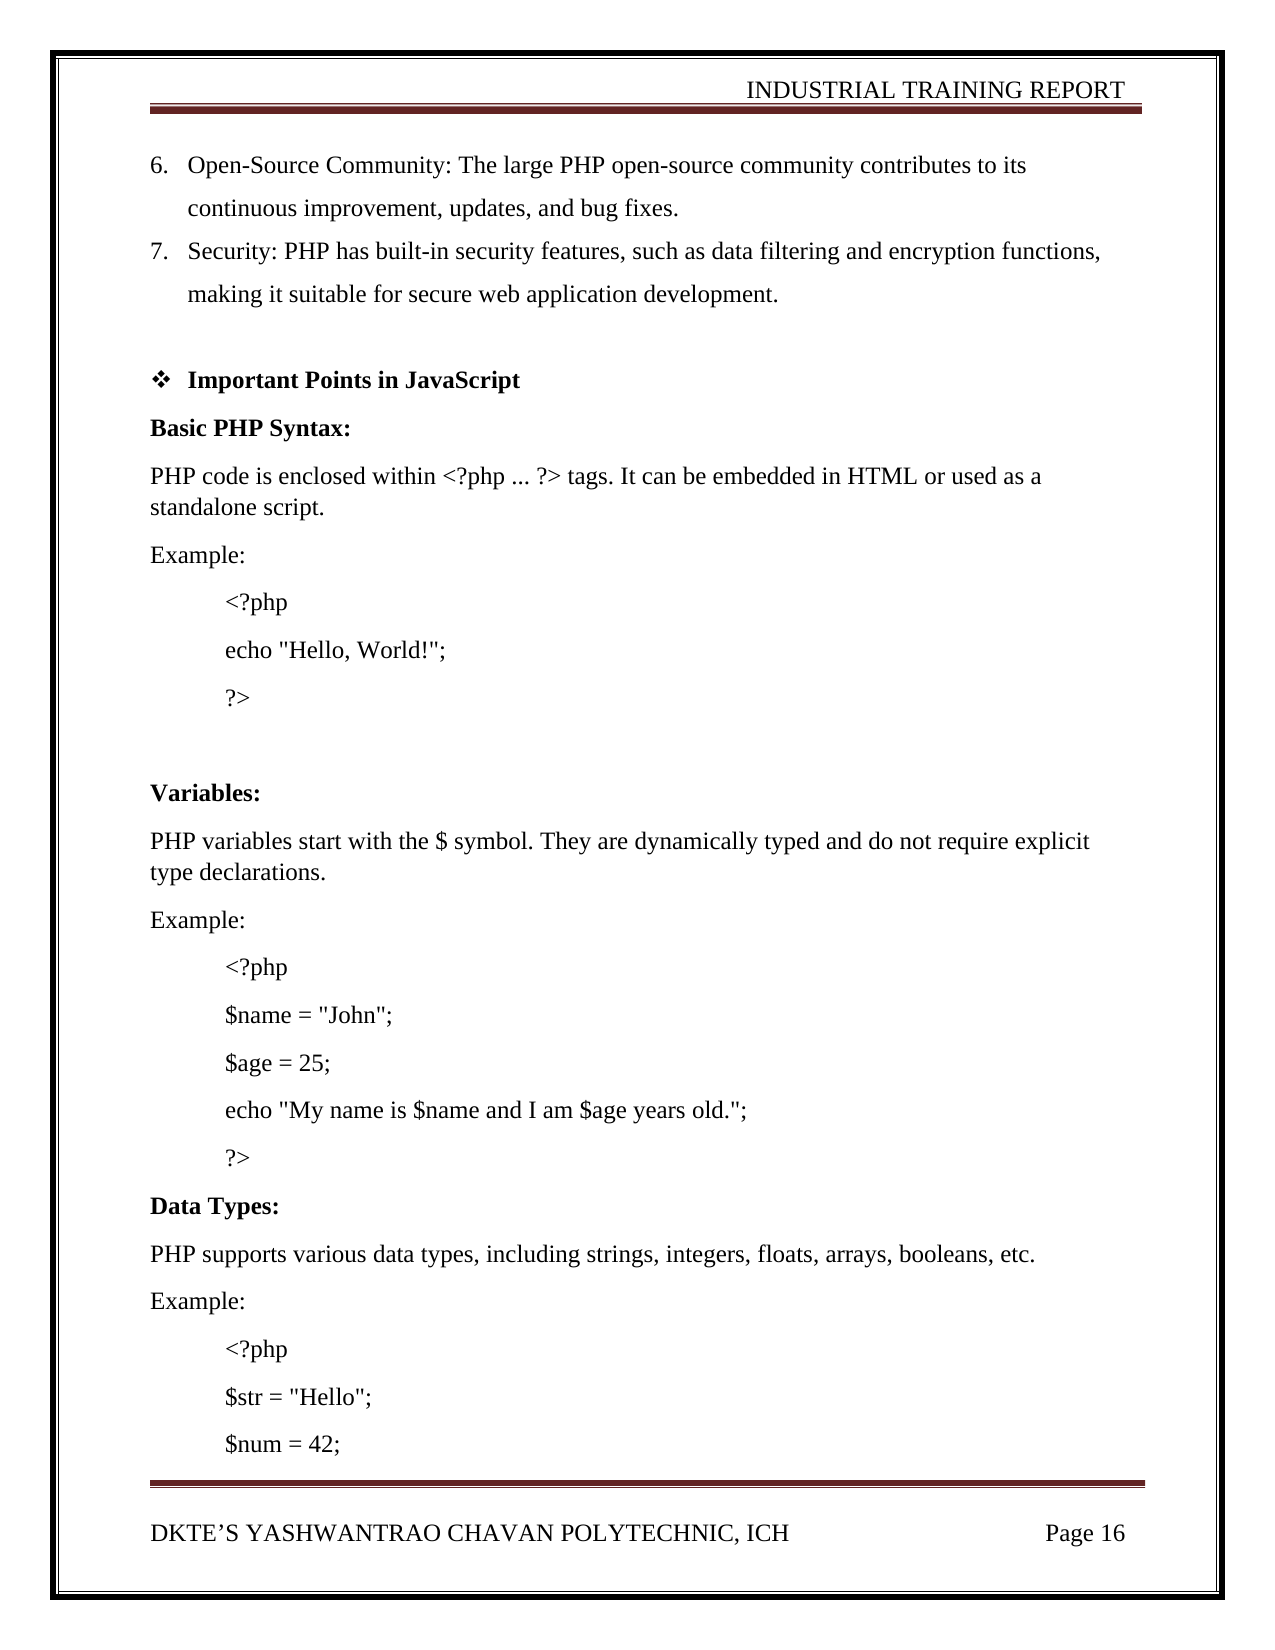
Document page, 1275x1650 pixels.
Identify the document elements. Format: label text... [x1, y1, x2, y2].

text $str = "Hello"; [150, 1382, 1125, 1411]
picture [150, 1480, 1146, 1488]
text $age = 25; [150, 1048, 1125, 1077]
picture [150, 103, 1142, 114]
text <?php [150, 587, 1125, 616]
text Example: [150, 540, 1125, 568]
text <?php [150, 1334, 1125, 1363]
text echo "Hello, World!"; [150, 635, 1125, 664]
text <?php [150, 952, 1125, 981]
text Basic PHP Syntax: [150, 413, 1125, 442]
list Important Points in JavaScript [150, 366, 1125, 394]
text $num = 42; [150, 1429, 1125, 1458]
text PHP code is enclosed within <?php ... ?> tags. It can be embedded in HTML or used as a standalone script. [150, 461, 1125, 521]
text PHP variables start with the $ symbol. They are dynamically typed and do not require explicit type declarations. [150, 826, 1125, 886]
text $name = "John"; [150, 1000, 1125, 1029]
text ?> [150, 683, 1125, 712]
text ?> [150, 1143, 1125, 1172]
text PHP supports various data types, including strings, integers, floats, arrays, booleans, etc. [150, 1239, 1125, 1267]
text echo "My name is $name and I am $age years old."; [150, 1096, 1125, 1124]
text Data Types: [150, 1191, 1125, 1220]
text Example: [150, 905, 1125, 933]
text Variables: [150, 778, 1125, 807]
list Open-Source Community: The large PHP open-source community contributes to its continuous improvement, updates, and bug fixes. [150, 150, 1125, 222]
text Example: [150, 1286, 1125, 1315]
list Security: PHP has built-in security features, such as data filtering and encryption functions, making it suitable for secure web application development. [150, 236, 1125, 308]
